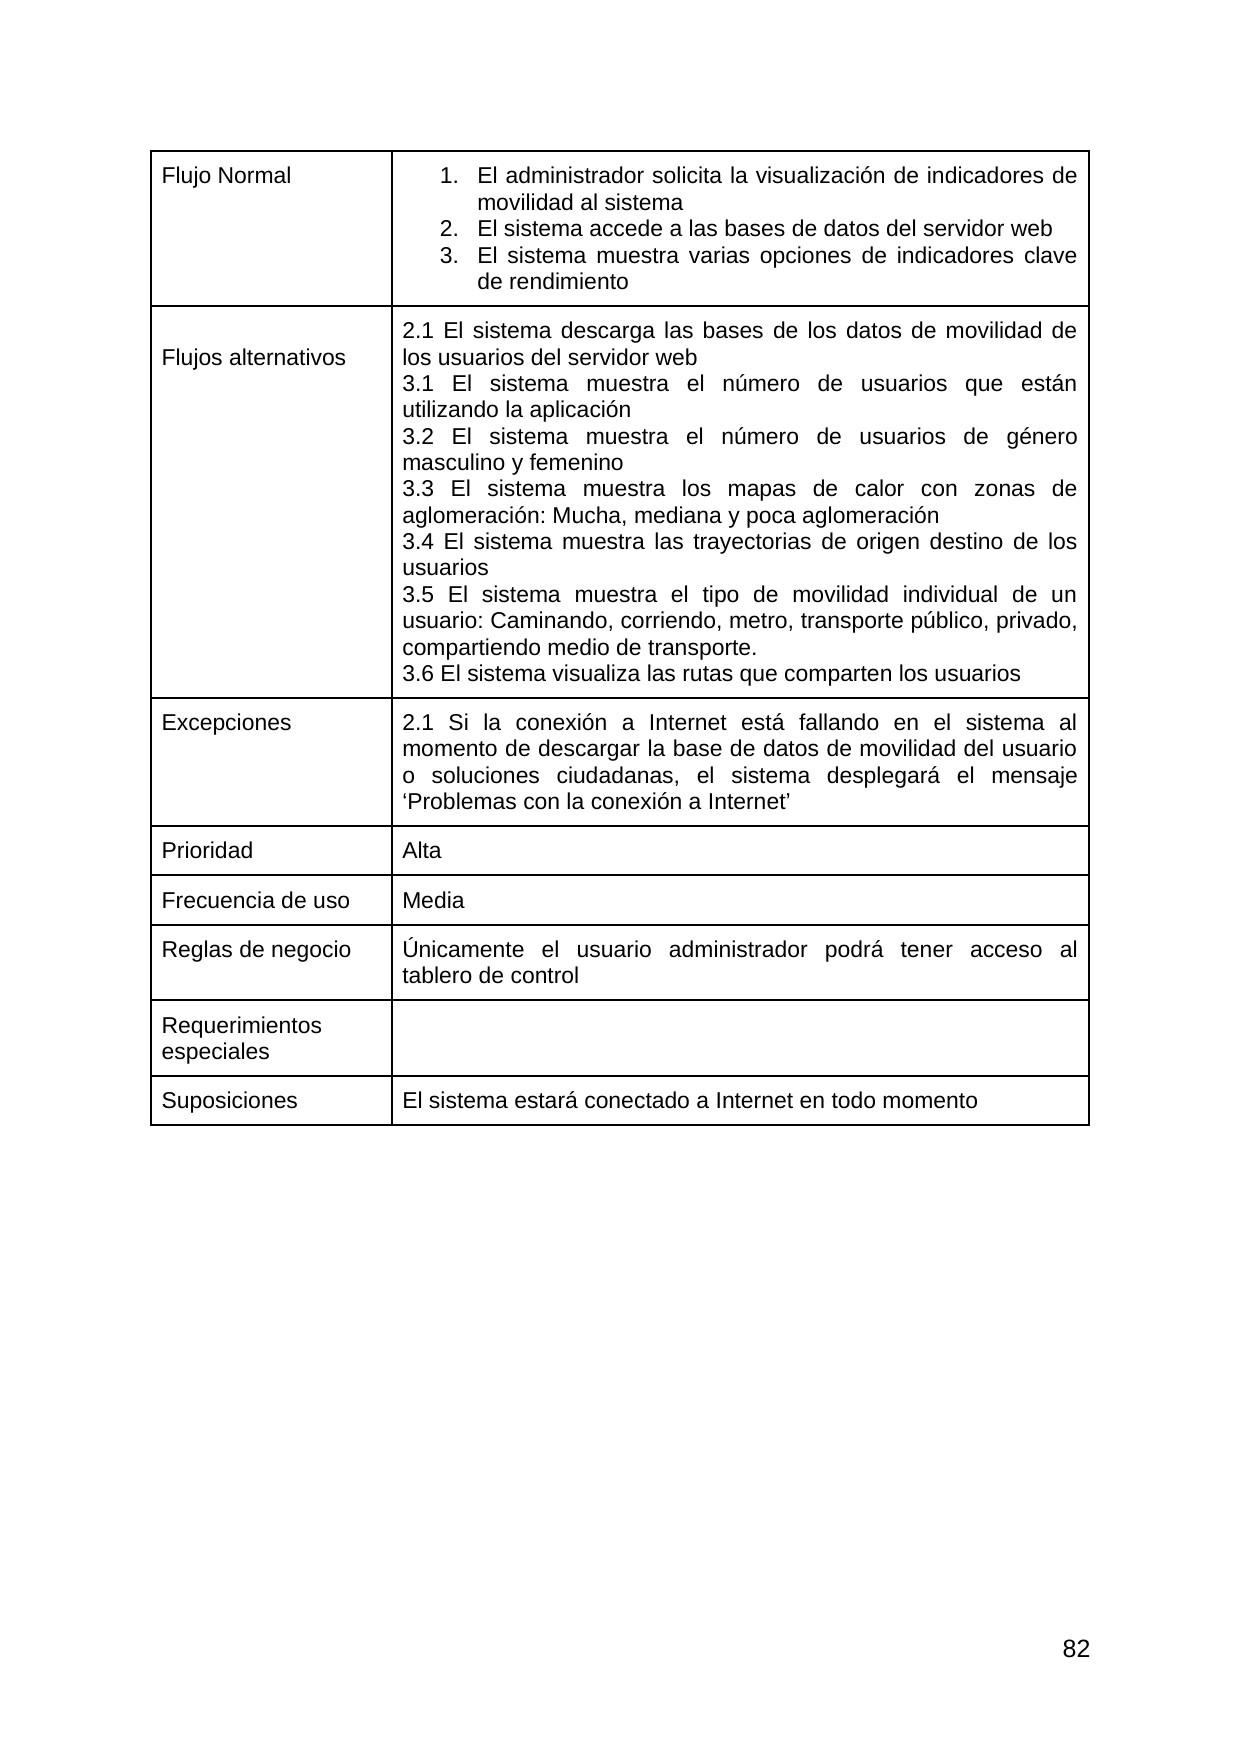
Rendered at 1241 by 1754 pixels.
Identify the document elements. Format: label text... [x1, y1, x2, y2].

table_cell Suposiciones [152, 1077, 391, 1124]
table_cell El sistema estará conectado a Internet en todo momento [393, 1077, 1088, 1124]
table_cell El administrador solicita la visualización de indicadores de movilidad al sistema El sistema accede a las bases de datos del servidor web El sistema muestra varias opciones de indicadores clave de rendimiento [393, 152, 1088, 305]
table_cell Excepciones [152, 699, 391, 825]
table_cell Flujos alternativos [152, 307, 391, 697]
table_cell Requerimientos especiales [152, 1001, 391, 1075]
table_cell [393, 1001, 1088, 1075]
table_cell Reglas de negocio [152, 926, 391, 999]
table_cell 2.1 El sistema descarga las bases de los datos de movilidad de los usuarios del servidor web 3.1 El sistema muestra el número de usuarios que están utilizando la aplicación 3.2 El sistema muestra el número de usuarios de género masculino y femenino 3.3 El sistema muestra los mapas de calor con zonas de aglomeración: Mucha, mediana y poca aglomeración 3.4 El sistema muestra las trayectorias de origen destino de los usuarios 3.5 El sistema muestra el tipo de movilidad individual de un usuario: Caminando, corriendo, metro, transporte público, privado, compartiendo medio de transporte. 3.6 El sistema visualiza las rutas que comparten los usuarios [393, 307, 1088, 697]
table_cell Alta [393, 827, 1088, 874]
table_cell Prioridad [152, 827, 391, 874]
table_cell Frecuencia de uso [152, 876, 391, 923]
table_cell Flujo Normal [152, 152, 391, 305]
table_cell Media [393, 876, 1088, 923]
table_cell 2.1 Si la conexión a Internet está fallando en el sistema al momento de descargar la base de datos de movilidad del usuario o soluciones ciudadanas, el sistema desplegará el mensaje ‘Problemas con la conexión a Internet’ [393, 699, 1088, 825]
table_cell Únicamente el usuario administrador podrá tener acceso al tablero de control [393, 926, 1088, 999]
